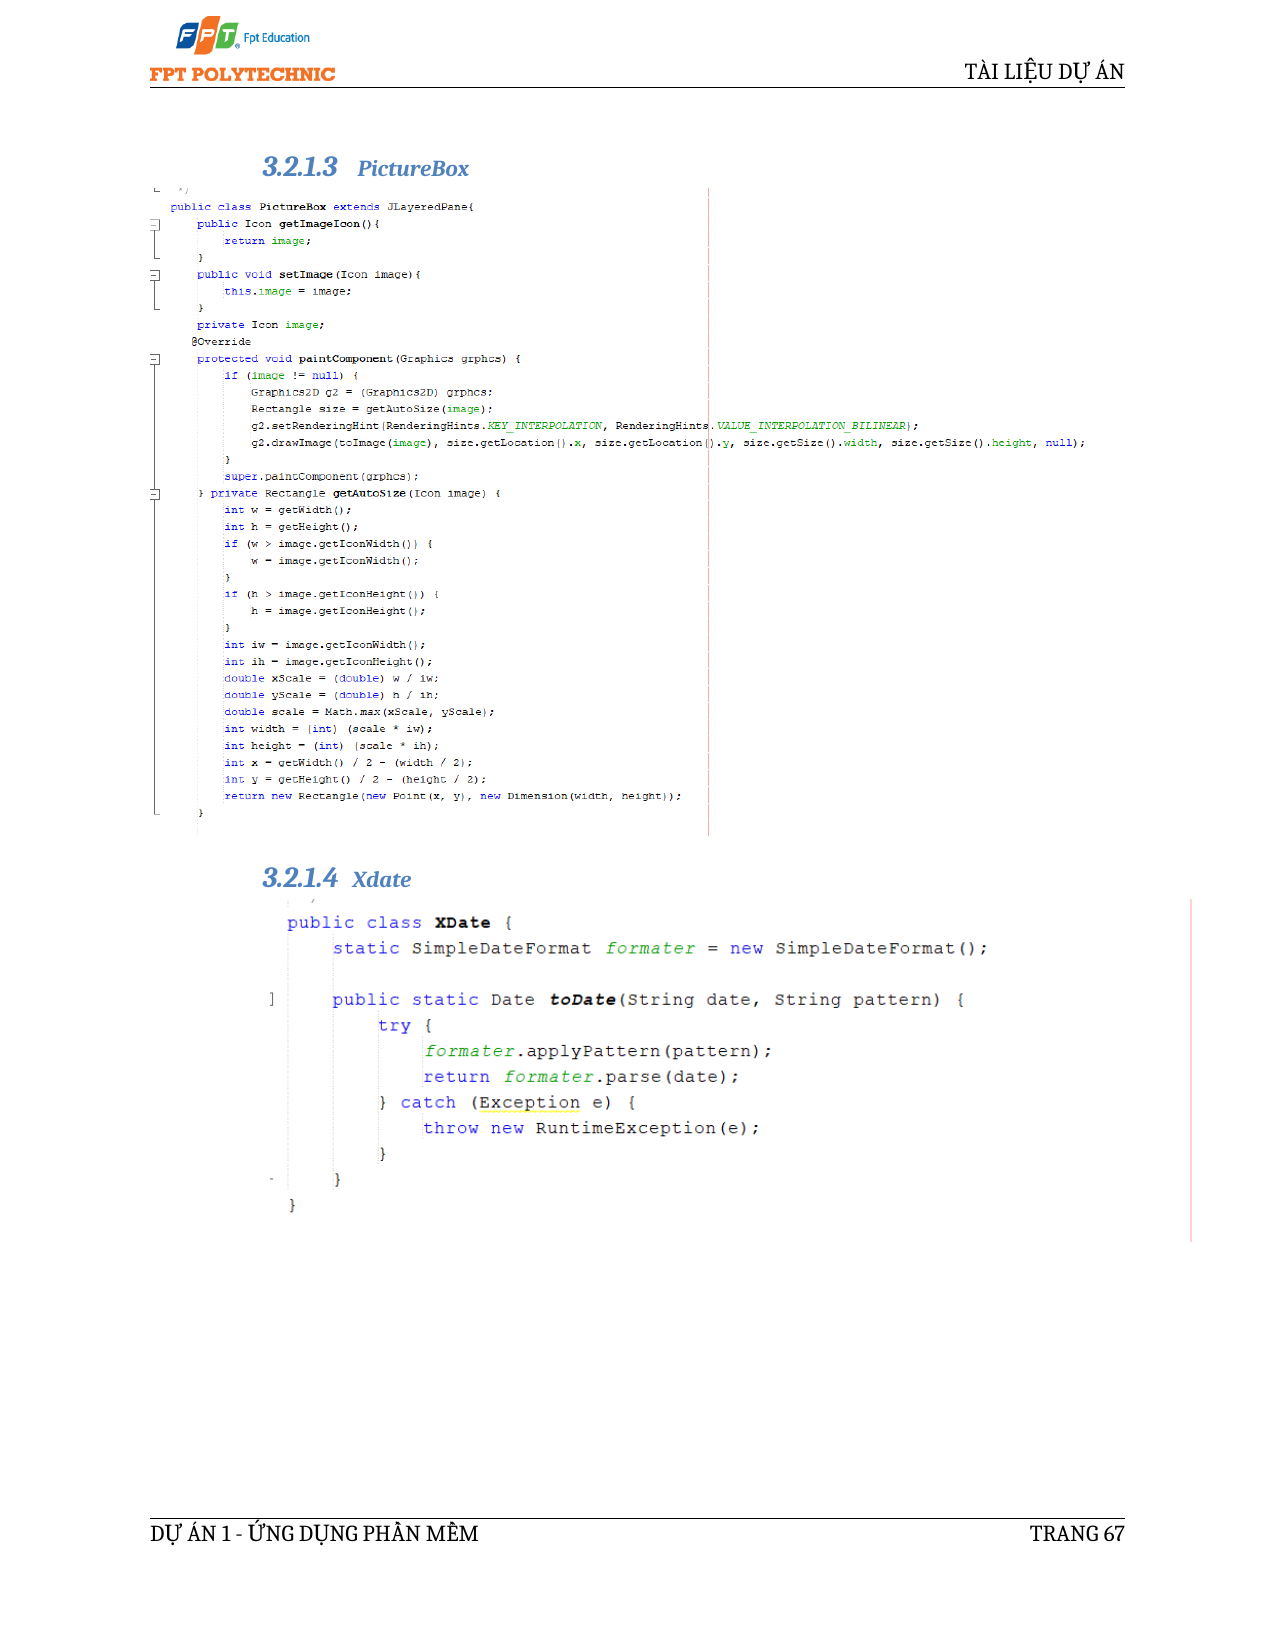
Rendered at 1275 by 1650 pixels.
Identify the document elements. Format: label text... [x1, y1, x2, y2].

picture [150, 16, 337, 81]
subtitle PictureBox [262, 150, 1125, 183]
picture [150, 188, 1125, 836]
picture [270, 899, 1245, 1387]
subtitle Xdate [262, 861, 1125, 894]
